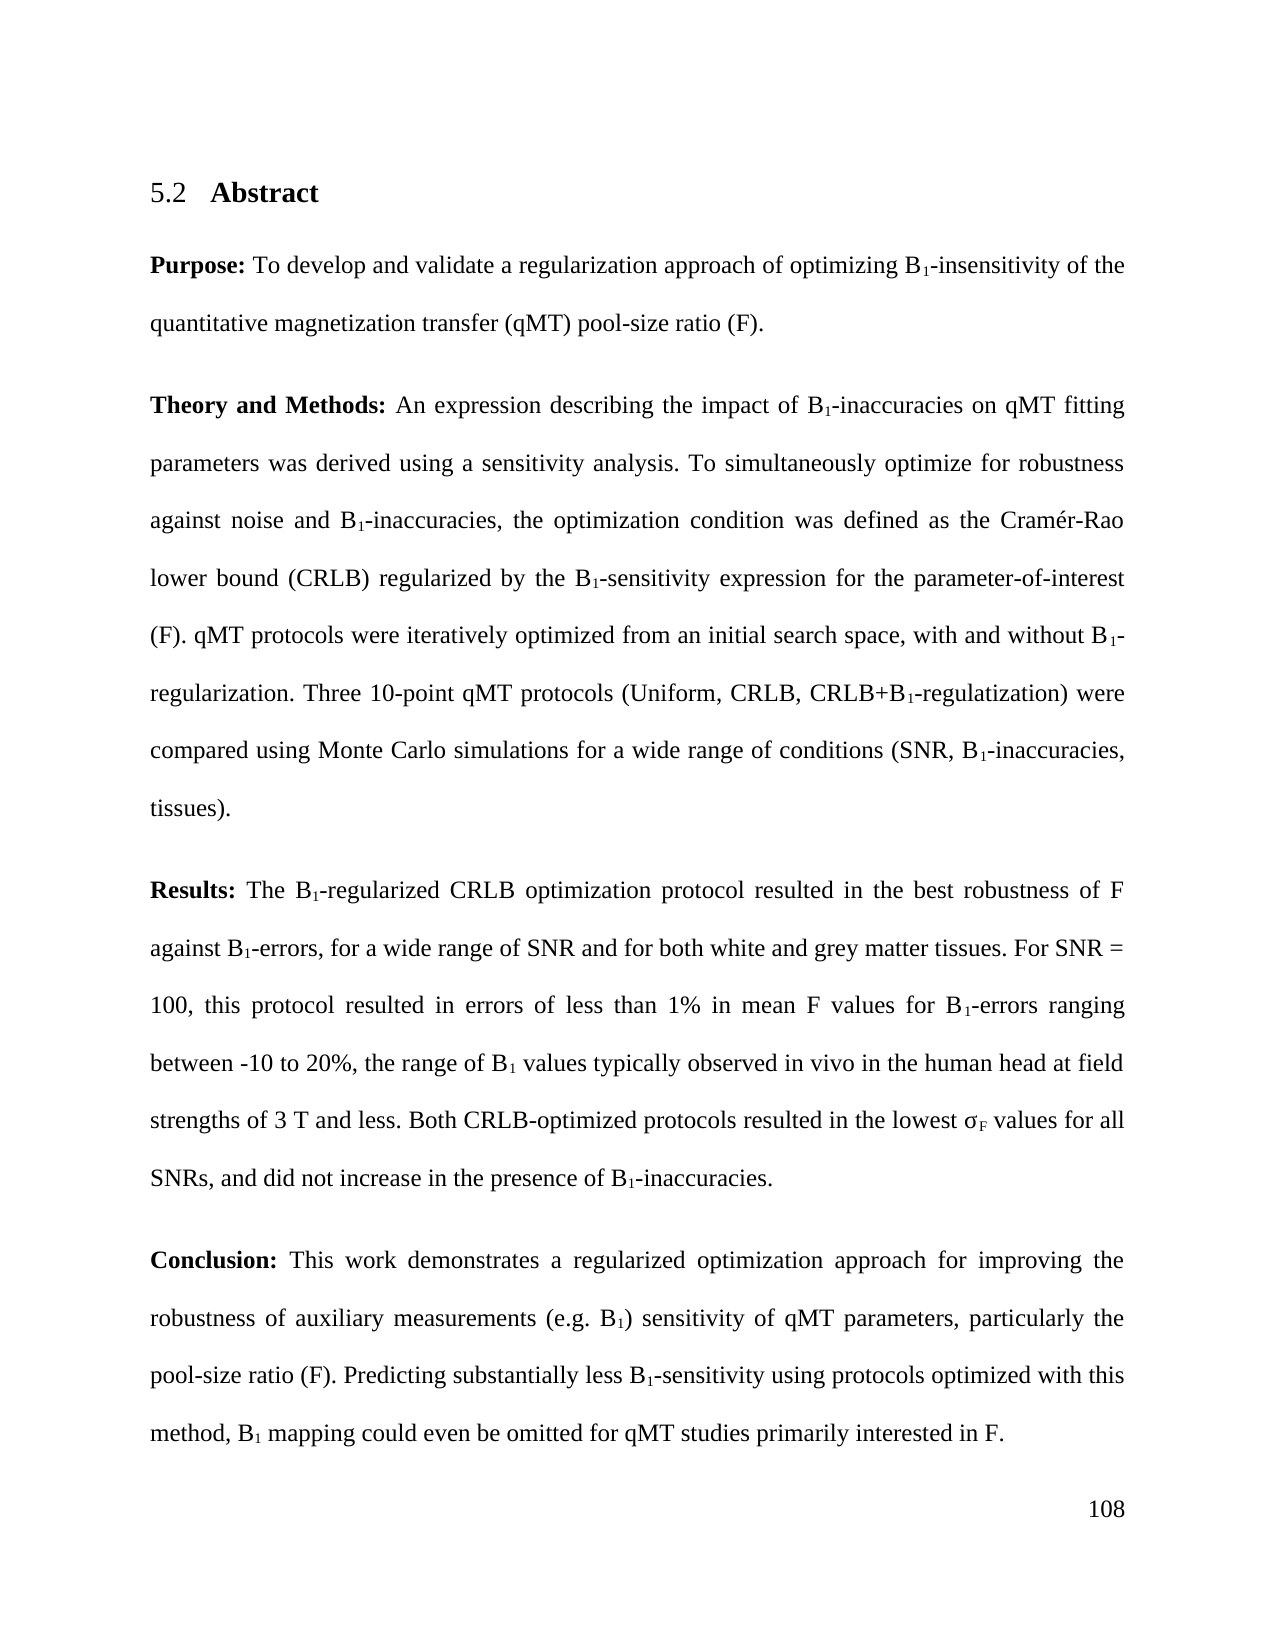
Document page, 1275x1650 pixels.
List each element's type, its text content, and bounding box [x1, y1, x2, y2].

subtitle Abstract [150, 175, 1125, 208]
text Theory and Methods: An expression describing the impact of B1-inaccuracies on qMT fitting parameters was derived using a sensitivity analysis. To simultaneously optimize for robustness against noise and B1-inaccuracies, the optimization condition was defined as the Cramér-Rao lower bound (CRLB) regularized by the B1-sensitivity expression for the parameter-of-interest (F). qMT protocols were iteratively optimized from an initial search space, with and without B1-regularization. Three 10-point qMT protocols (Uniform, CRLB, CRLB+B1-regulatization) were compared using Monte Carlo simulations for a wide range of conditions (SNR, B1-inaccuracies, tissues). [150, 390, 1125, 822]
text Results: The B1-regularized CRLB optimization protocol resulted in the best robustness of F against B1-errors, for a wide range of SNR and for both white and grey matter tissues. For SNR = 100, this protocol resulted in errors of less than 1% in mean F values for B1-errors ranging between -10 to 20%, the range of B1 values typically observed in vivo in the human head at field strengths of 3 T and less. Both CRLB-optimized protocols resulted in the lowest σF values for all SNRs, and did not increase in the presence of B1-inaccuracies. [150, 875, 1125, 1192]
text Purpose: To develop and validate a regularization approach of optimizing B1-insensitivity of the quantitative magnetization transfer (qMT) pool-size ratio (F). [150, 250, 1125, 337]
text Conclusion: This work demonstrates a regularized optimization approach for improving the robustness of auxiliary measurements (e.g. B1) sensitivity of qMT parameters, particularly the pool-size ratio (F). Predicting substantially less B1-sensitivity using protocols optimized with this method, B1 mapping could even be omitted for qMT studies primarily interested in F. [150, 1245, 1125, 1447]
